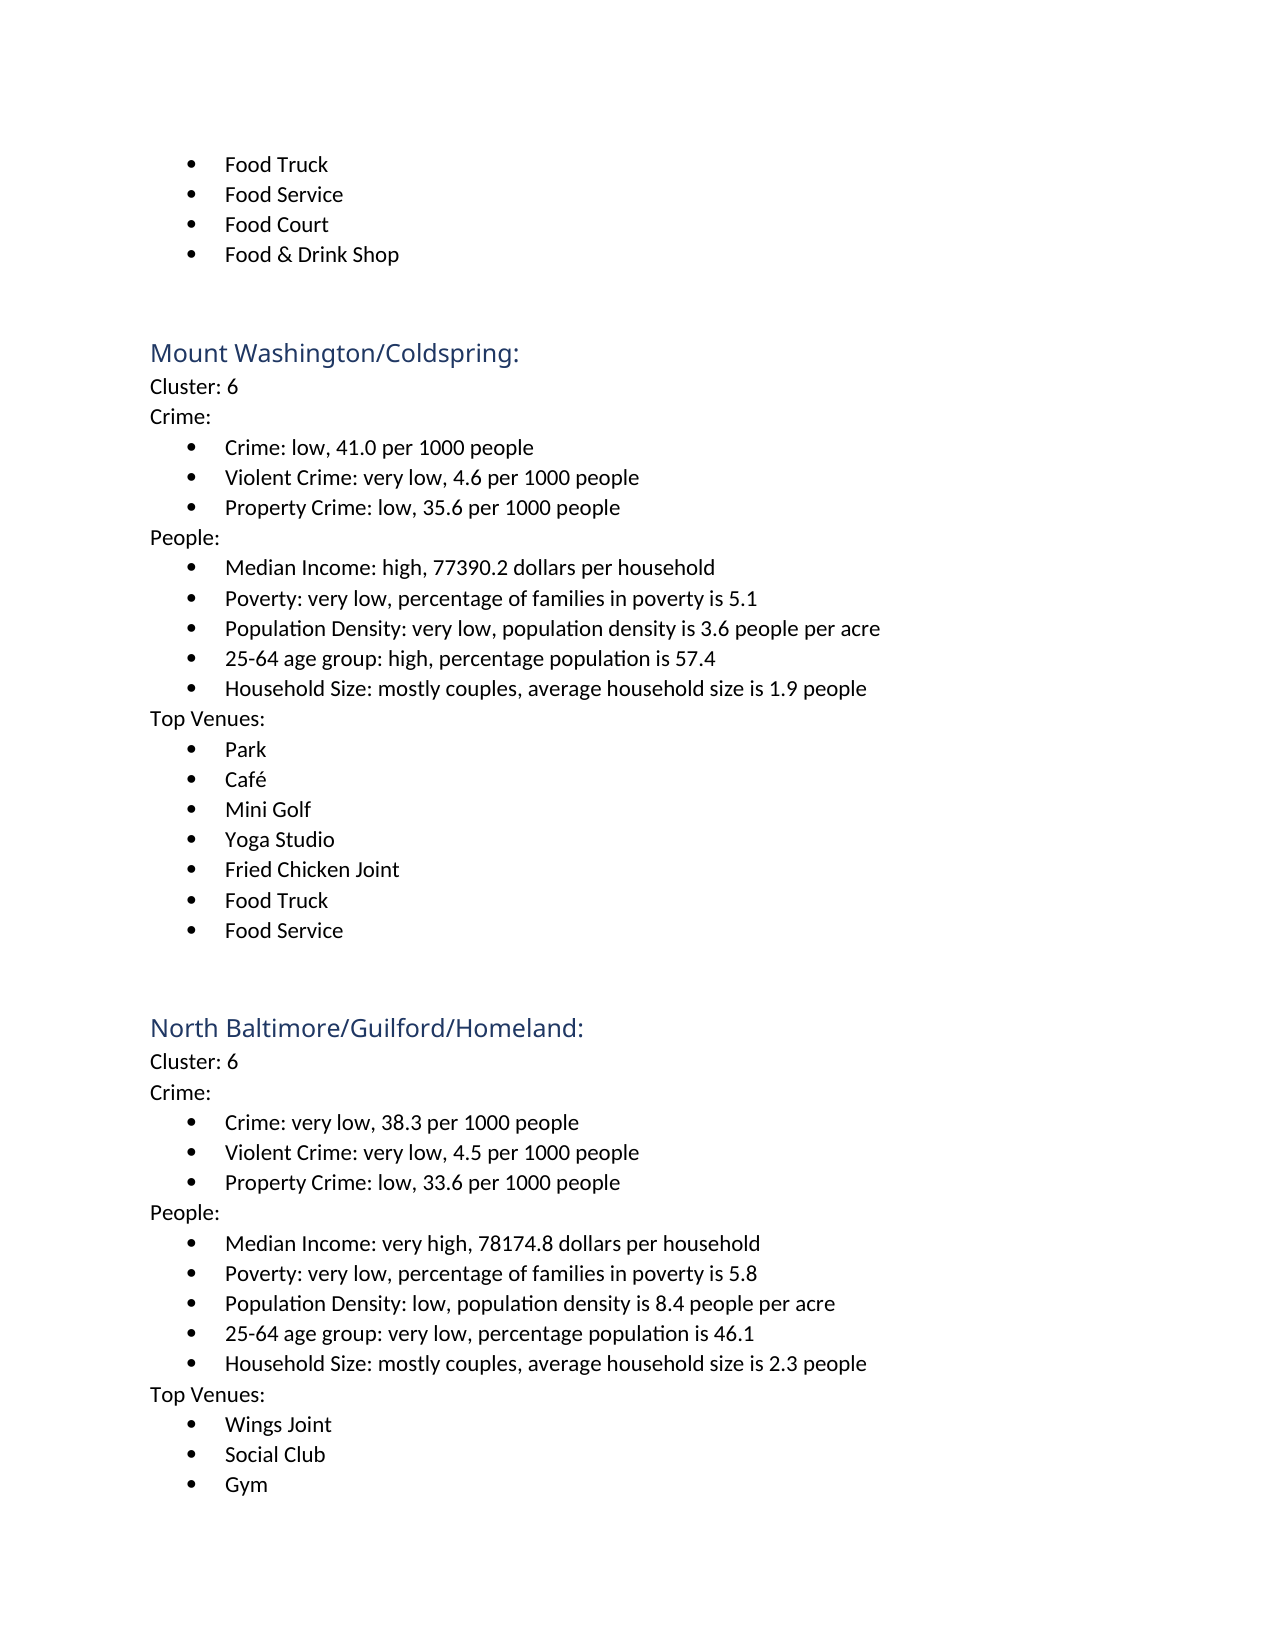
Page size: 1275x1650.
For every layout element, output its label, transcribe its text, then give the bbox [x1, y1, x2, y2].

list Property Crime: low, 33.6 per 1000 people [187, 1168, 1125, 1196]
list Food Truck [187, 886, 1125, 914]
list Park [187, 735, 1125, 763]
list Household Size: mostly couples, average household size is 2.3 people [187, 1349, 1125, 1378]
list Food Service [187, 180, 1125, 208]
text Cluster: 6 [150, 372, 1125, 400]
list Household Size: mostly couples, average household size is 1.9 people [187, 674, 1125, 702]
list Fried Chicken Joint [187, 856, 1125, 883]
list Poverty: very low, percentage of families in poverty is 5.1 [187, 584, 1125, 612]
text Top Venues: [150, 1380, 1125, 1408]
list Food Service [187, 916, 1125, 944]
list Population Density: very low, population density is 3.6 people per acre [187, 614, 1125, 642]
text People: [150, 1198, 1125, 1227]
list Violent Crime: very low, 4.5 per 1000 people [187, 1138, 1125, 1166]
text Cluster: 6 [150, 1047, 1125, 1076]
subtitle North Baltimore/Guilford/Homeland: [150, 1011, 1125, 1045]
list Food Court [187, 210, 1125, 238]
list Gym [187, 1470, 1125, 1498]
subtitle Mount Washington/Coldspring: [150, 335, 1125, 369]
list Wings Joint [187, 1410, 1125, 1438]
text Crime: [150, 1078, 1125, 1106]
list Social Club [187, 1440, 1125, 1468]
list Property Crime: low, 35.6 per 1000 people [187, 493, 1125, 521]
text People: [150, 523, 1125, 551]
list 25-64 age group: very low, percentage population is 46.1 [187, 1319, 1125, 1347]
list Population Density: low, population density is 8.4 people per acre [187, 1289, 1125, 1317]
list Median Income: high, 77390.2 dollars per household [187, 553, 1125, 581]
list Violent Crime: very low, 4.6 per 1000 people [187, 463, 1125, 491]
list Poverty: very low, percentage of families in poverty is 5.8 [187, 1259, 1125, 1287]
list Food Truck [187, 150, 1125, 178]
list Food & Drink Shop [187, 241, 1125, 269]
list Median Income: very high, 78174.8 dollars per household [187, 1229, 1125, 1257]
list Yoga Studio [187, 825, 1125, 853]
text Top Venues: [150, 704, 1125, 732]
list Crime: low, 41.0 per 1000 people [187, 433, 1125, 461]
list Crime: very low, 38.3 per 1000 people [187, 1108, 1125, 1136]
list 25-64 age group: high, percentage population is 57.4 [187, 644, 1125, 672]
list Café [187, 765, 1125, 793]
list Mini Golf [187, 795, 1125, 823]
text Crime: [150, 402, 1125, 430]
